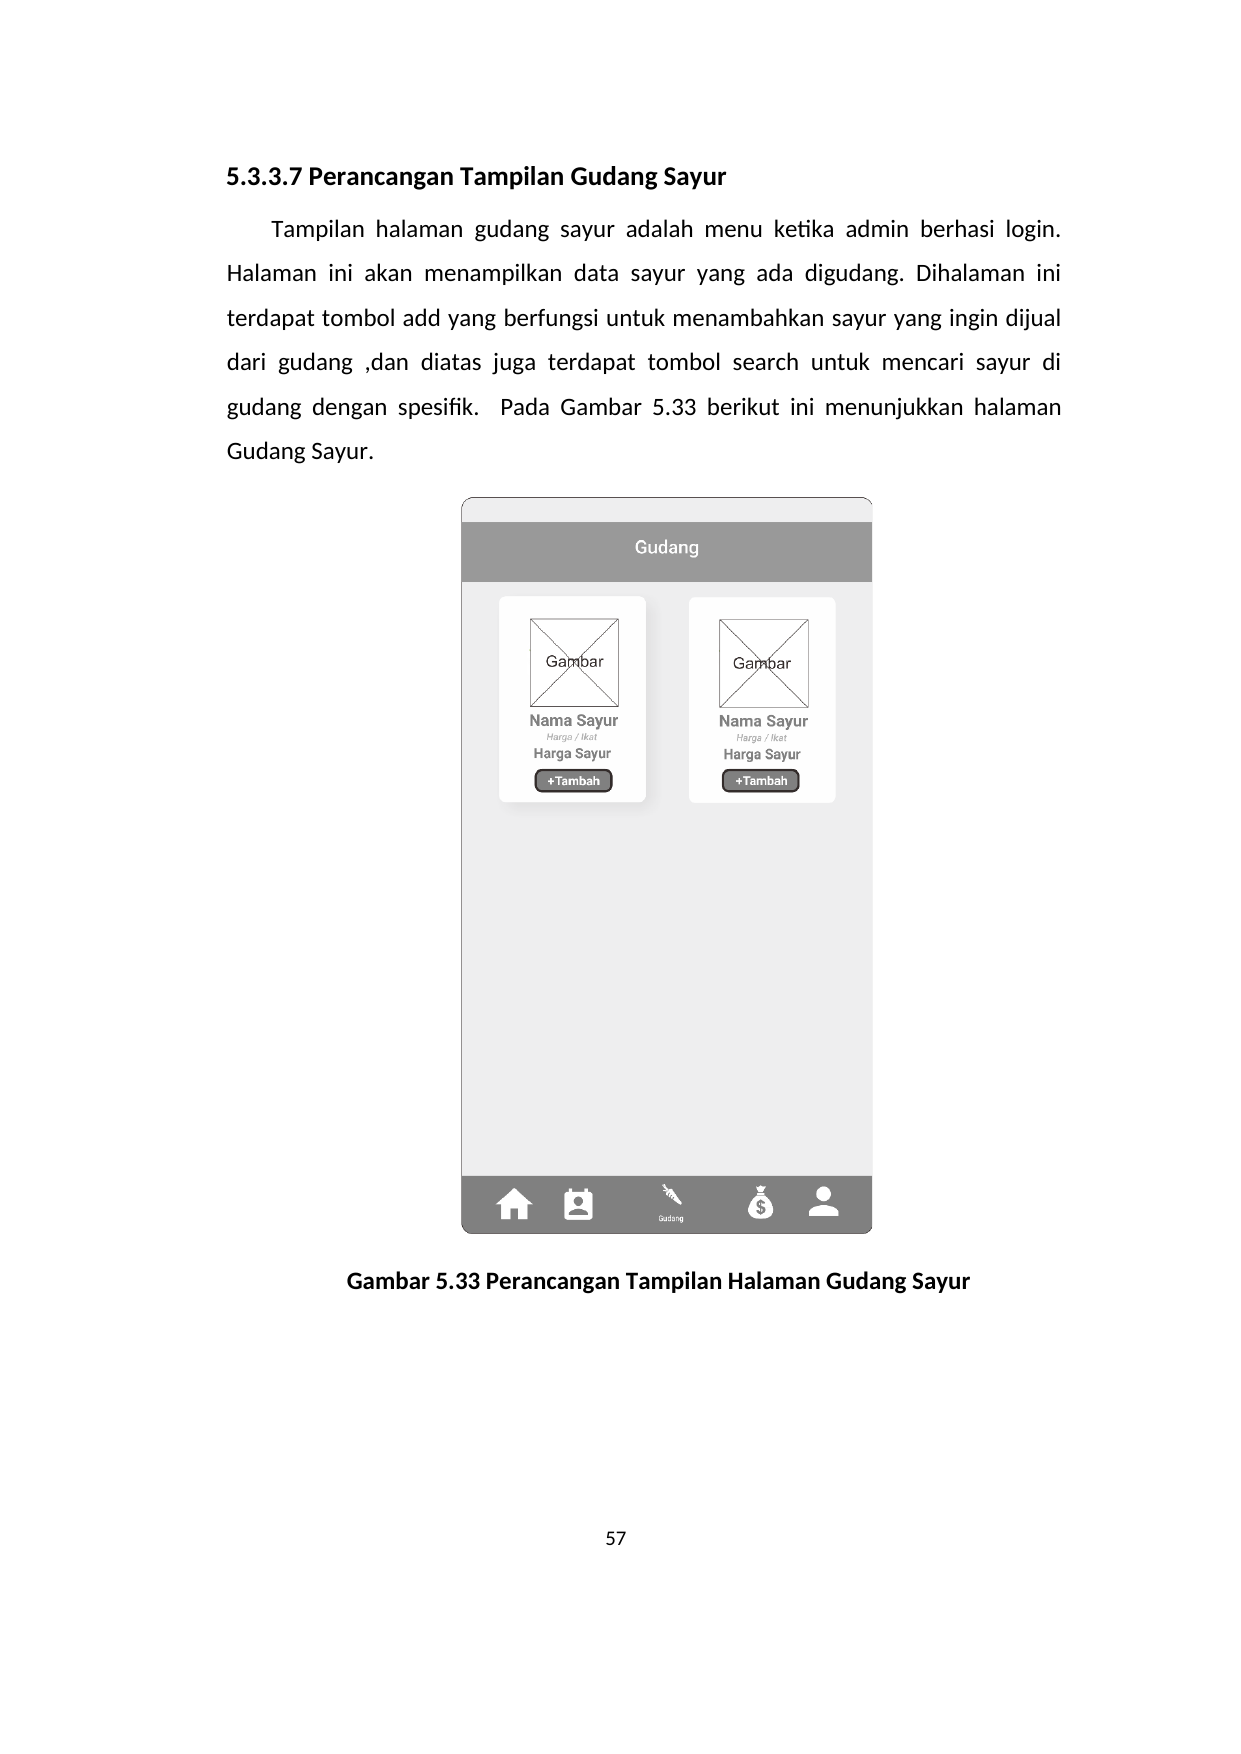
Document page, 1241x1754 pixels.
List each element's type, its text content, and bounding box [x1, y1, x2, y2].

text Tampilan halaman gudang sayur adalah menu ketika admin berhasi login. Halaman ini akan menampilkan data sayur yang ada digudang. Dihalaman ini terdapat tombol add yang berfungsi untuk menambahkan sayur yang ingin dijual dari gudang ,dan diatas juga terdapat tombol search untuk mencari sayur di gudang dengan spesifik. Pada Gambar 5.33 berikut ini menunjukkan halaman Gudang Sayur. [227, 213, 1062, 466]
subtitle 5.3.3.7 Perancangan Tampilan Gudang Sayur [226, 159, 1092, 192]
subtitle Gambar 5.33 Perancangan Tampilan Halaman Gudang Sayur [226, 1265, 1092, 1295]
picture [461, 497, 873, 1234]
